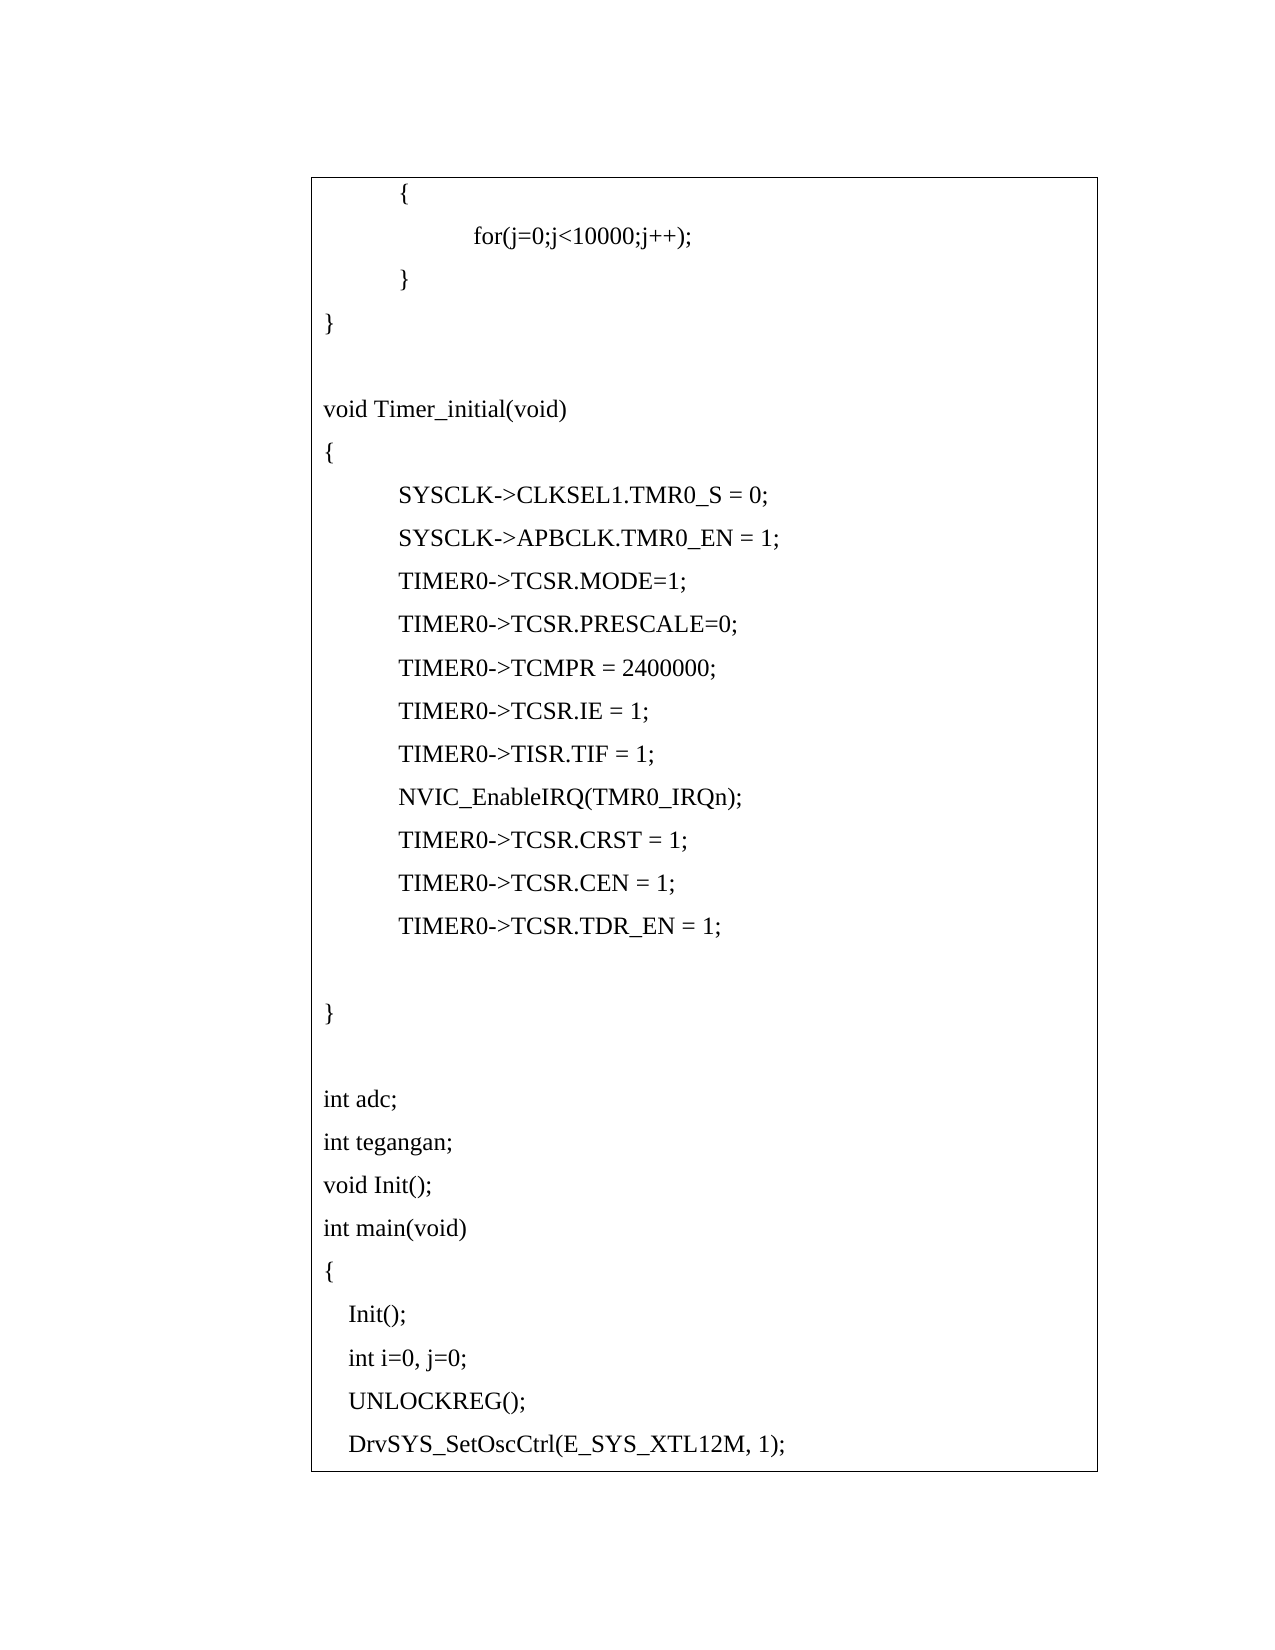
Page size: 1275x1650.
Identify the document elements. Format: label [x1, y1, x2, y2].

table_header [312, 178, 1097, 1471]
